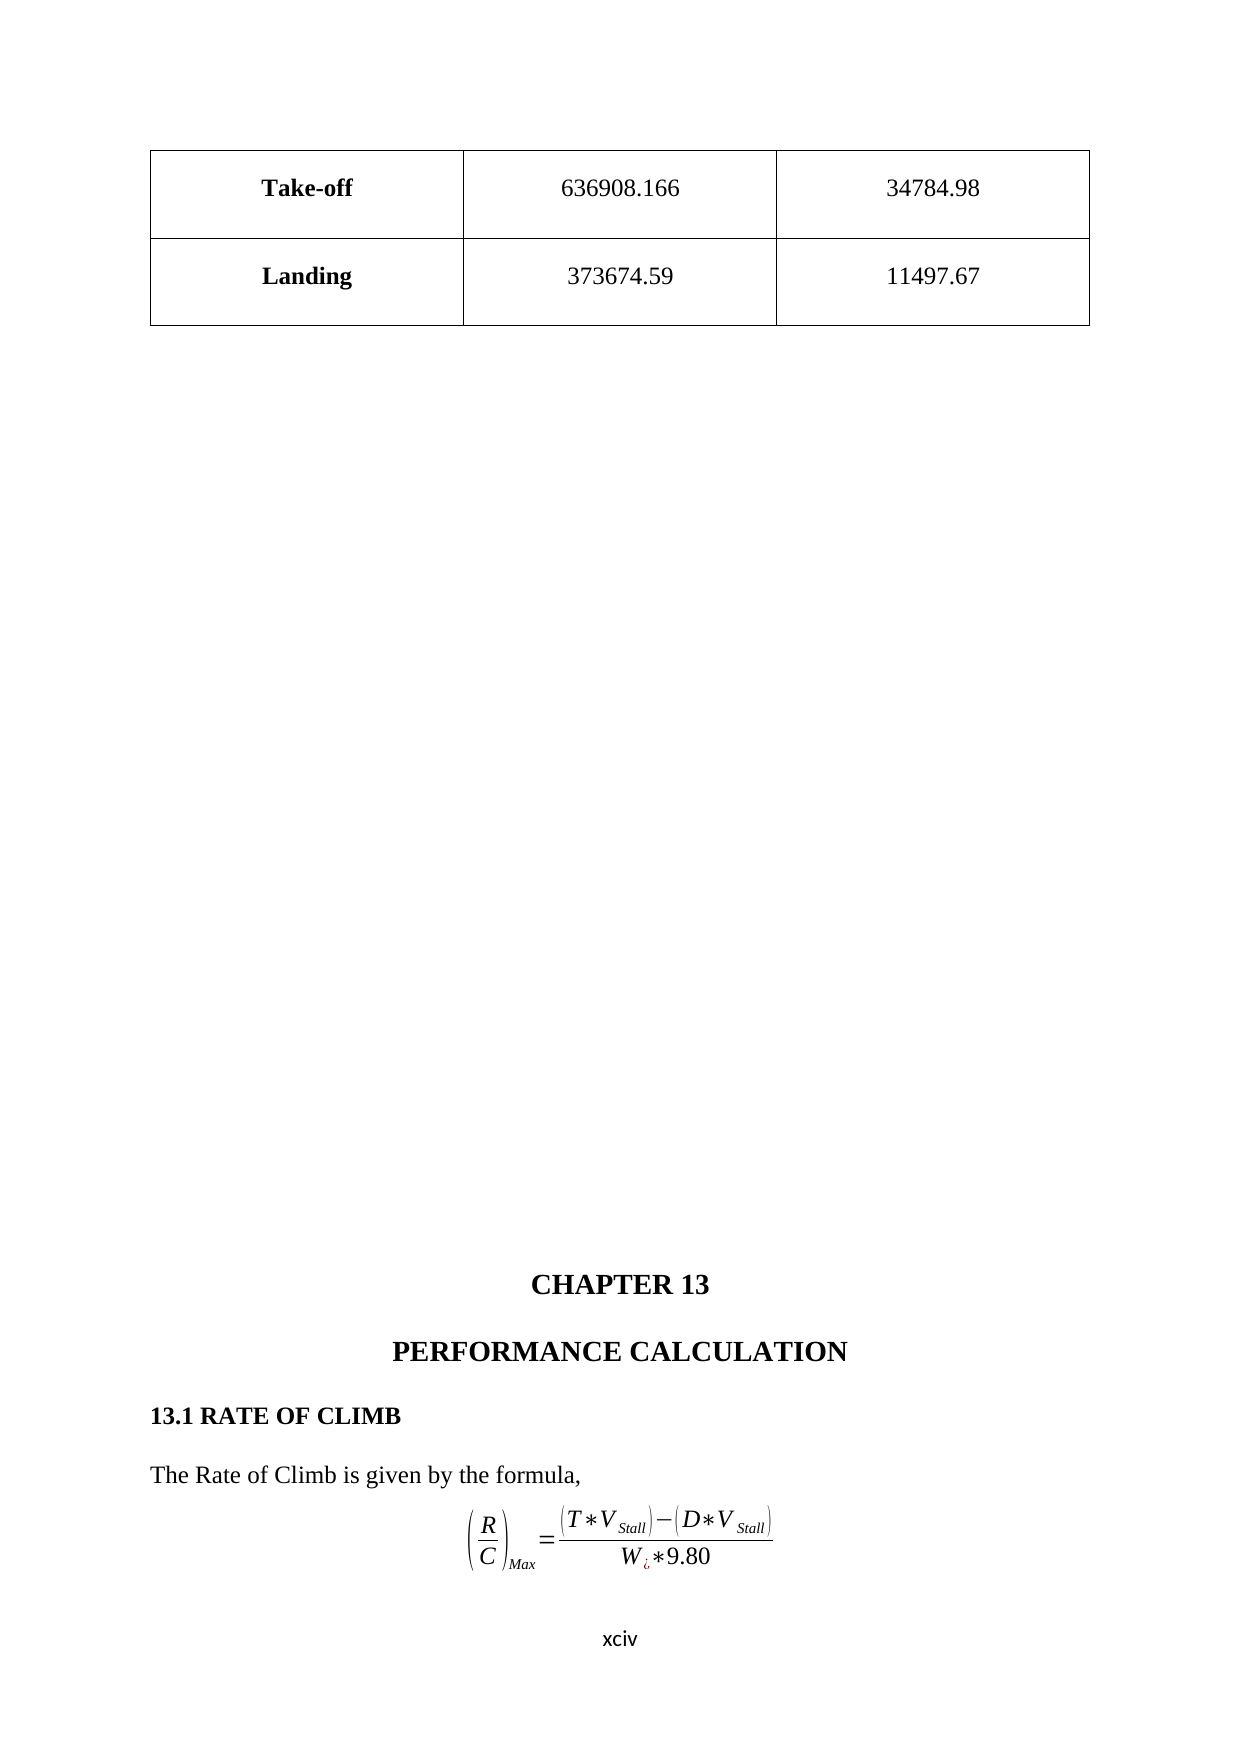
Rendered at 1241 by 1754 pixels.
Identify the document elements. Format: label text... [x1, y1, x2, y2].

text 13.1 RATE OF CLIMB [150, 1401, 1090, 1429]
table_cell Take-off [151, 151, 463, 238]
text CHAPTER 13 [150, 1267, 1090, 1300]
table_cell 11497.67 [777, 239, 1089, 324]
table_cell 34784.98 [777, 151, 1089, 238]
text The Rate of Climb is given by the formula, [150, 1461, 1090, 1489]
table_cell 373674.59 [464, 239, 776, 324]
table_cell 636908.166 [464, 151, 776, 238]
text PERFORMANCE CALCULATION [150, 1334, 1090, 1367]
table_cell Landing [151, 239, 463, 324]
